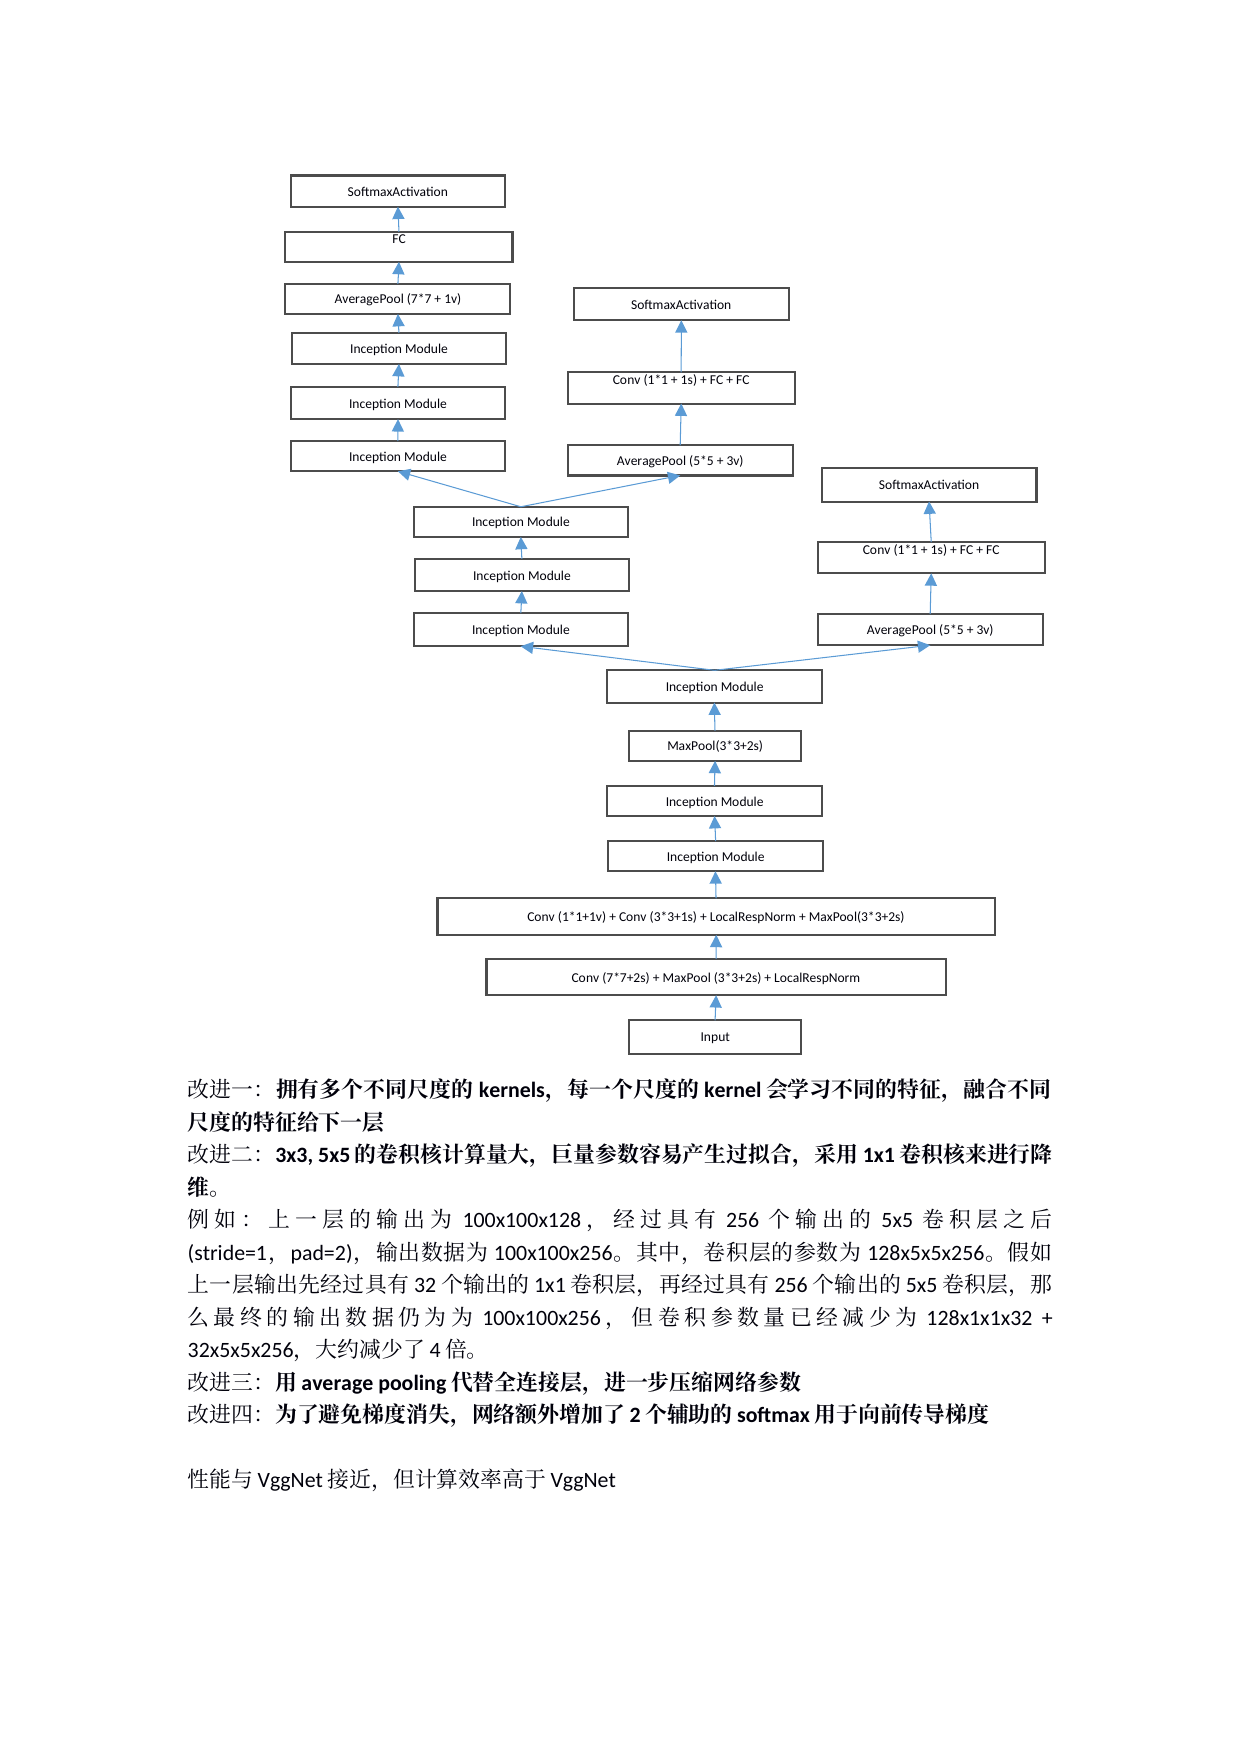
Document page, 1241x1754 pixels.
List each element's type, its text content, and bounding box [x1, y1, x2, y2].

text 例如：上一层的输出为100x100x128，经过具有256个输出的5x5卷积层之后(stride=1，pad=2)，输出数据为100x100x256。其中，卷积层的参数为128x5x5x256。假如上一层输出先经过具有32个输出的1x1卷积层，再经过具有256个输出的5x5卷积层，那么最终的输出数据仍为为100x100x256，但卷积参数量已经减少为128x1x1x32 + 32x5x5x256，大约减少了4倍。 [187, 1202, 1053, 1364]
text 改进四：为了避免梯度消失，网络额外增加了2个辅助的softmax用于向前传导梯度 [187, 1397, 1053, 1429]
text 改进三：用average pooling代替全连接层，进一步压缩网络参数 [187, 1364, 1053, 1397]
text 改进二：3x3, 5x5的卷积核计算量大，巨量参数容易产生过拟合，采用1x1卷积核来进行降维。 [187, 1137, 1053, 1202]
text 性能与VggNet接近，但计算效率高于VggNet [187, 1462, 1053, 1494]
text 改进一：拥有多个不同尺度的kernels，每一个尺度的kernel会学习不同的特征，融合不同尺度的特征给下一层 [187, 1072, 1053, 1137]
